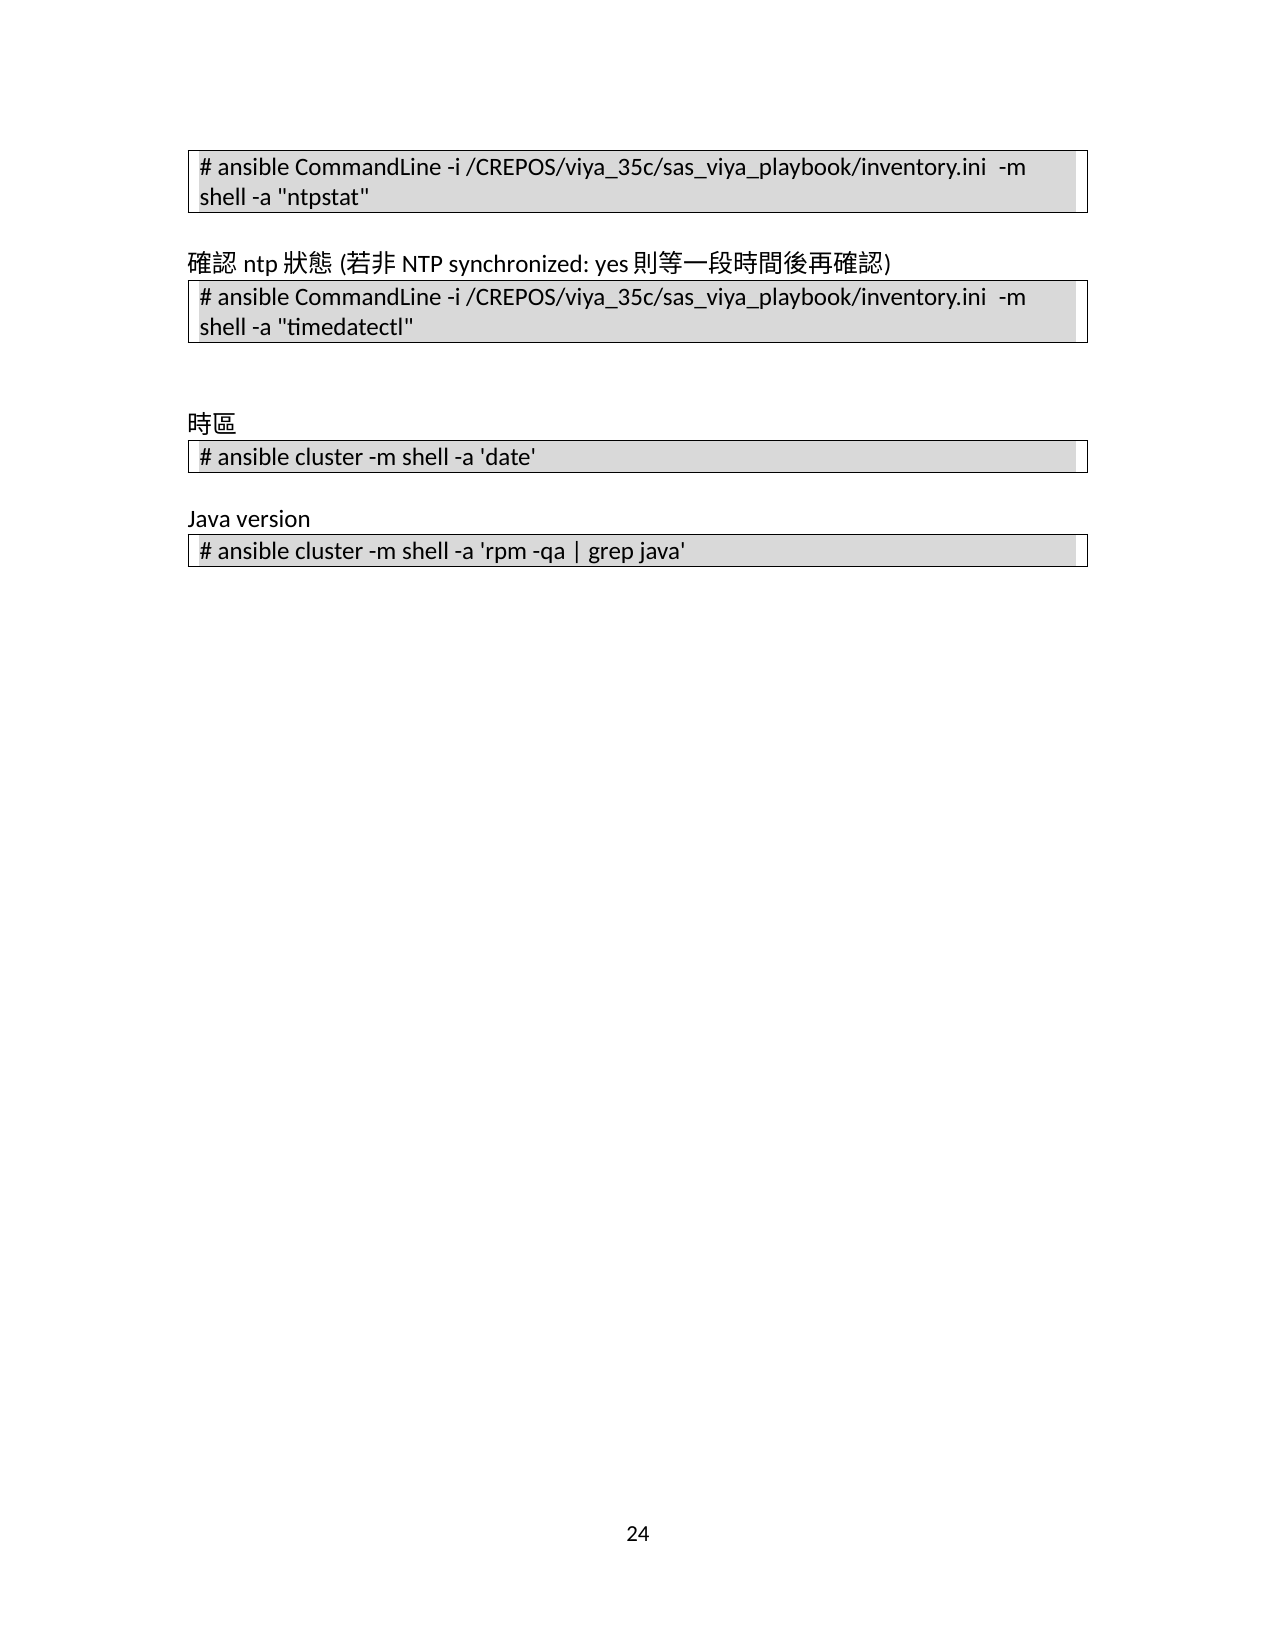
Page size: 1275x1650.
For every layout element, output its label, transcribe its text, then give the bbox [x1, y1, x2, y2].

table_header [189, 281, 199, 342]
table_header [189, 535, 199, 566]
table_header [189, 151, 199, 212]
text 確認 ntp 狀態 (若非NTP synchronized: yes則等一段時間後再確認) [187, 244, 1087, 280]
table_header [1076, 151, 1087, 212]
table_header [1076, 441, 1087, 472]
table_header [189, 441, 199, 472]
text Java version [187, 503, 1087, 534]
text 時區 [187, 404, 1087, 440]
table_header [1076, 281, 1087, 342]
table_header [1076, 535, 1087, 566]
